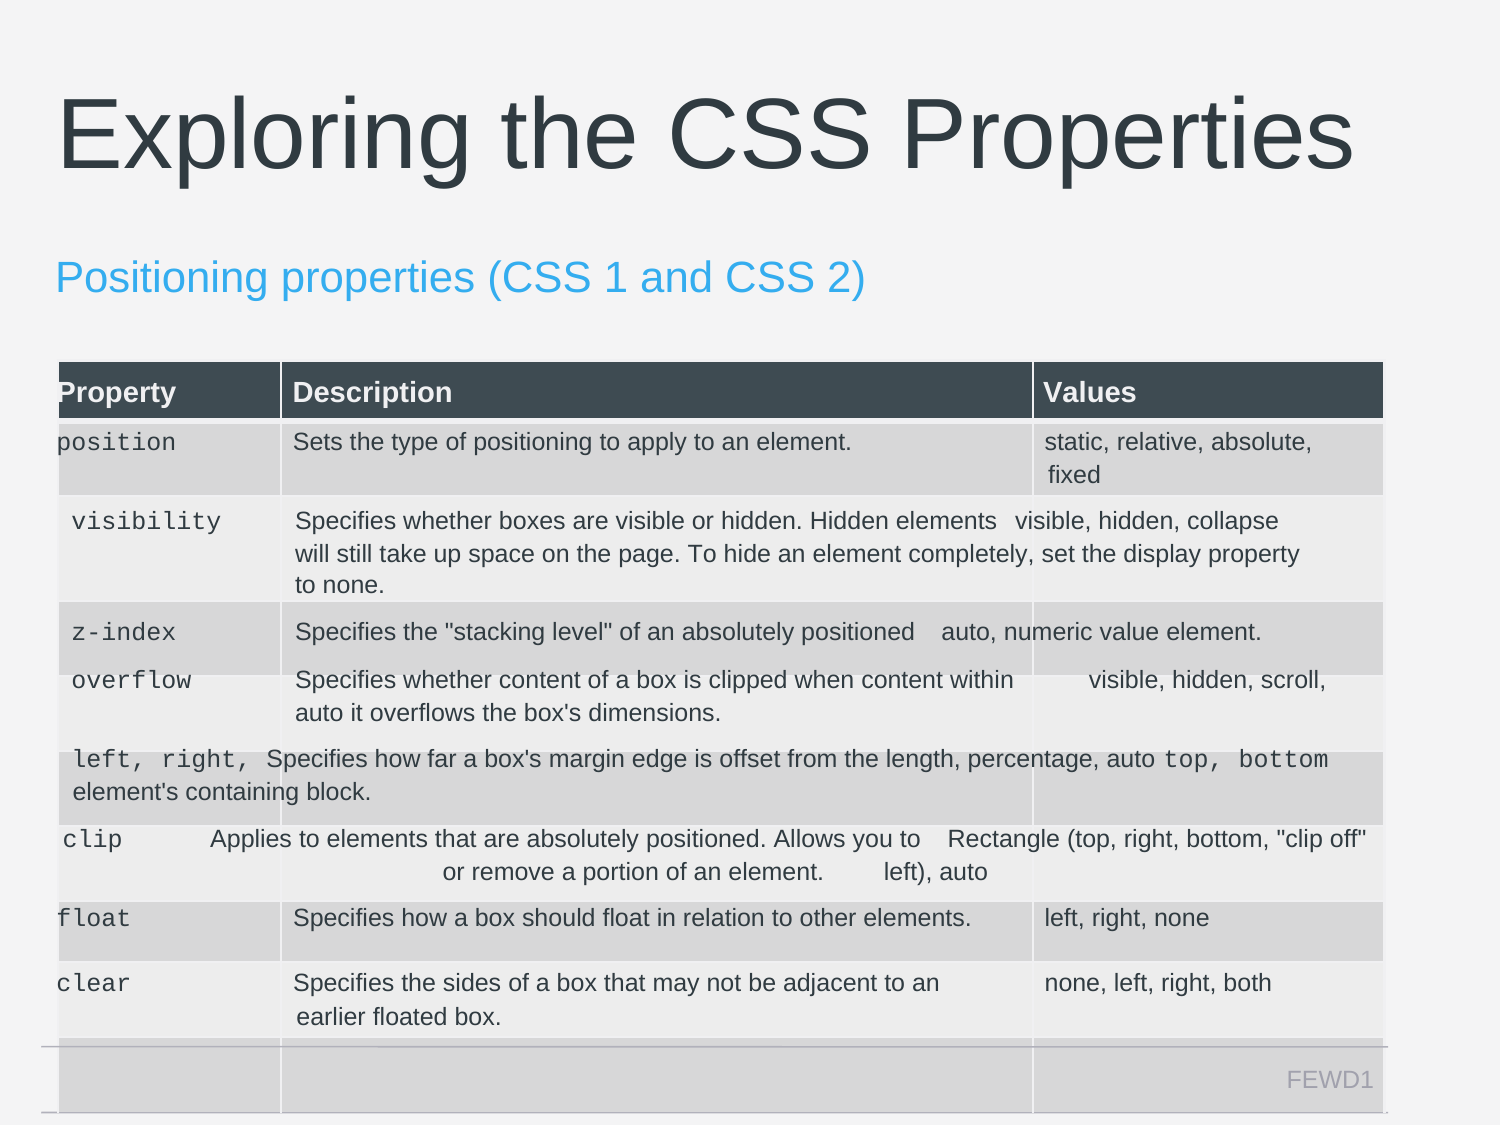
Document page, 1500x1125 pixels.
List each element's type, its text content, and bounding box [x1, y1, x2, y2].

text overflow Specifies whether content of a box is clipped when content within visible, hidden, scroll, auto it overflows the box's dimensions. [71, 665, 1361, 727]
text z-index Specifies the "stacking level" of an absolutely positioned auto, numeric value element. [71, 616, 1361, 647]
text visibility Specifies whether boxes are visible or hidden. Hidden elements visible, hidden, collapse will still take up space on the page. To hide an element completely, set the display property to none. [71, 506, 1312, 599]
text left, right, Specifies how far a box's margin edge is offset from the length, percentage, auto top, bottom element's containing block. [71, 744, 1361, 806]
text clear Specifies the sides of a box that may not be adjacent to an none, left, right, both [56, 968, 1373, 999]
text earlier floated box. [296, 1002, 1361, 1030]
text Property Description Values [56, 374, 1373, 408]
text clip Applies to elements that are absolutely positioned. Allows you to Rectangle (top, right, bottom, "clip off" or remove a portion of an element. left), auto [56, 824, 1373, 886]
text fixed [775, 460, 1373, 489]
text position Sets the type of positioning to apply to an element. static, relative, absolute, [56, 427, 1373, 458]
text float Specifies how a box should float in relation to other elements. left, right, none [56, 903, 1373, 934]
text Positioning properties (CSS 1 and CSS 2) [55, 251, 1373, 302]
